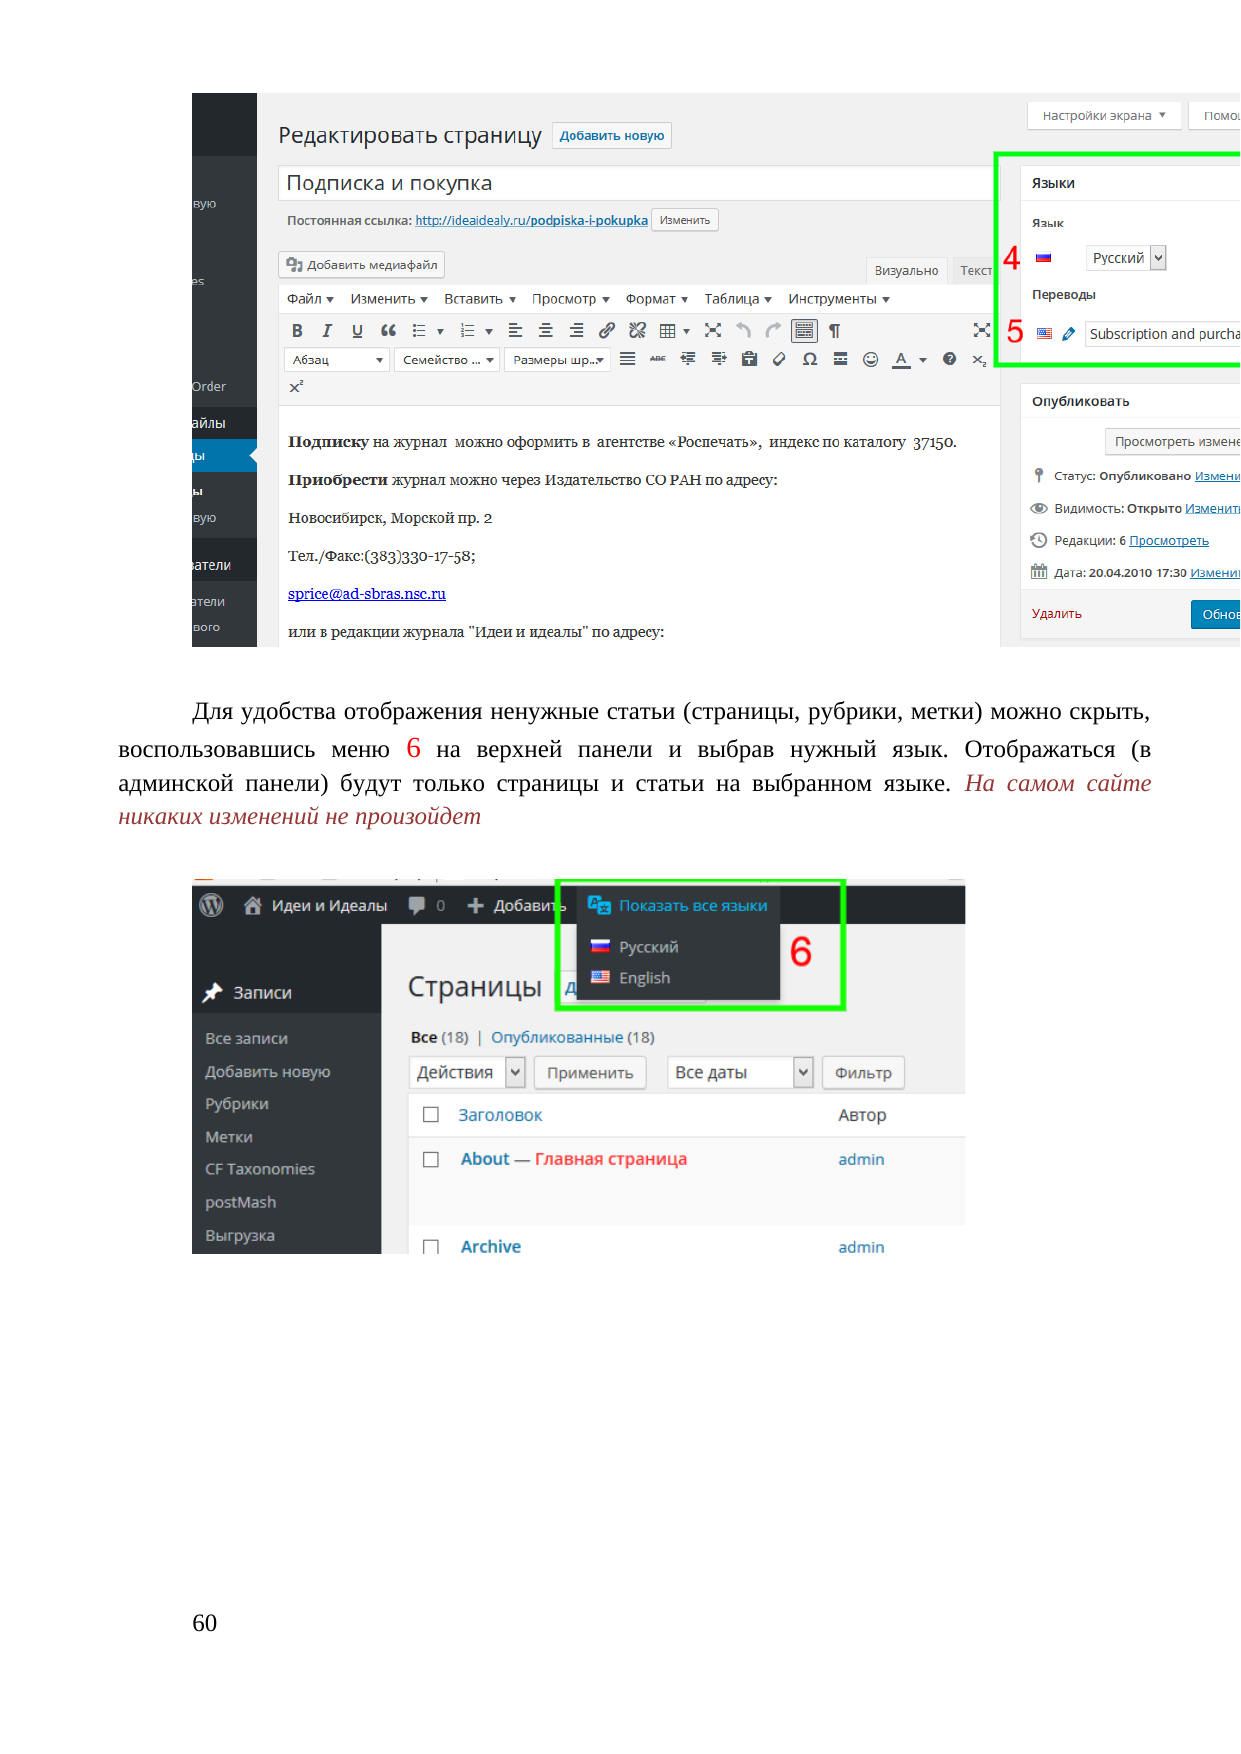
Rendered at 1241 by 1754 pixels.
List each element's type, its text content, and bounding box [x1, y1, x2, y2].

picture [192, 93, 1241, 647]
picture [192, 879, 966, 1254]
text Для удобства отображения ненужные статьи (страницы, рубрики, метки) можно скрыть, воспользовавшись меню 6 на верхней панели и выбрав нужный язык. Отображаться (в админской панели) будут только страницы и статьи на выбранном языке. На самом сайте никаких изменений не произойдет [118, 696, 1152, 830]
